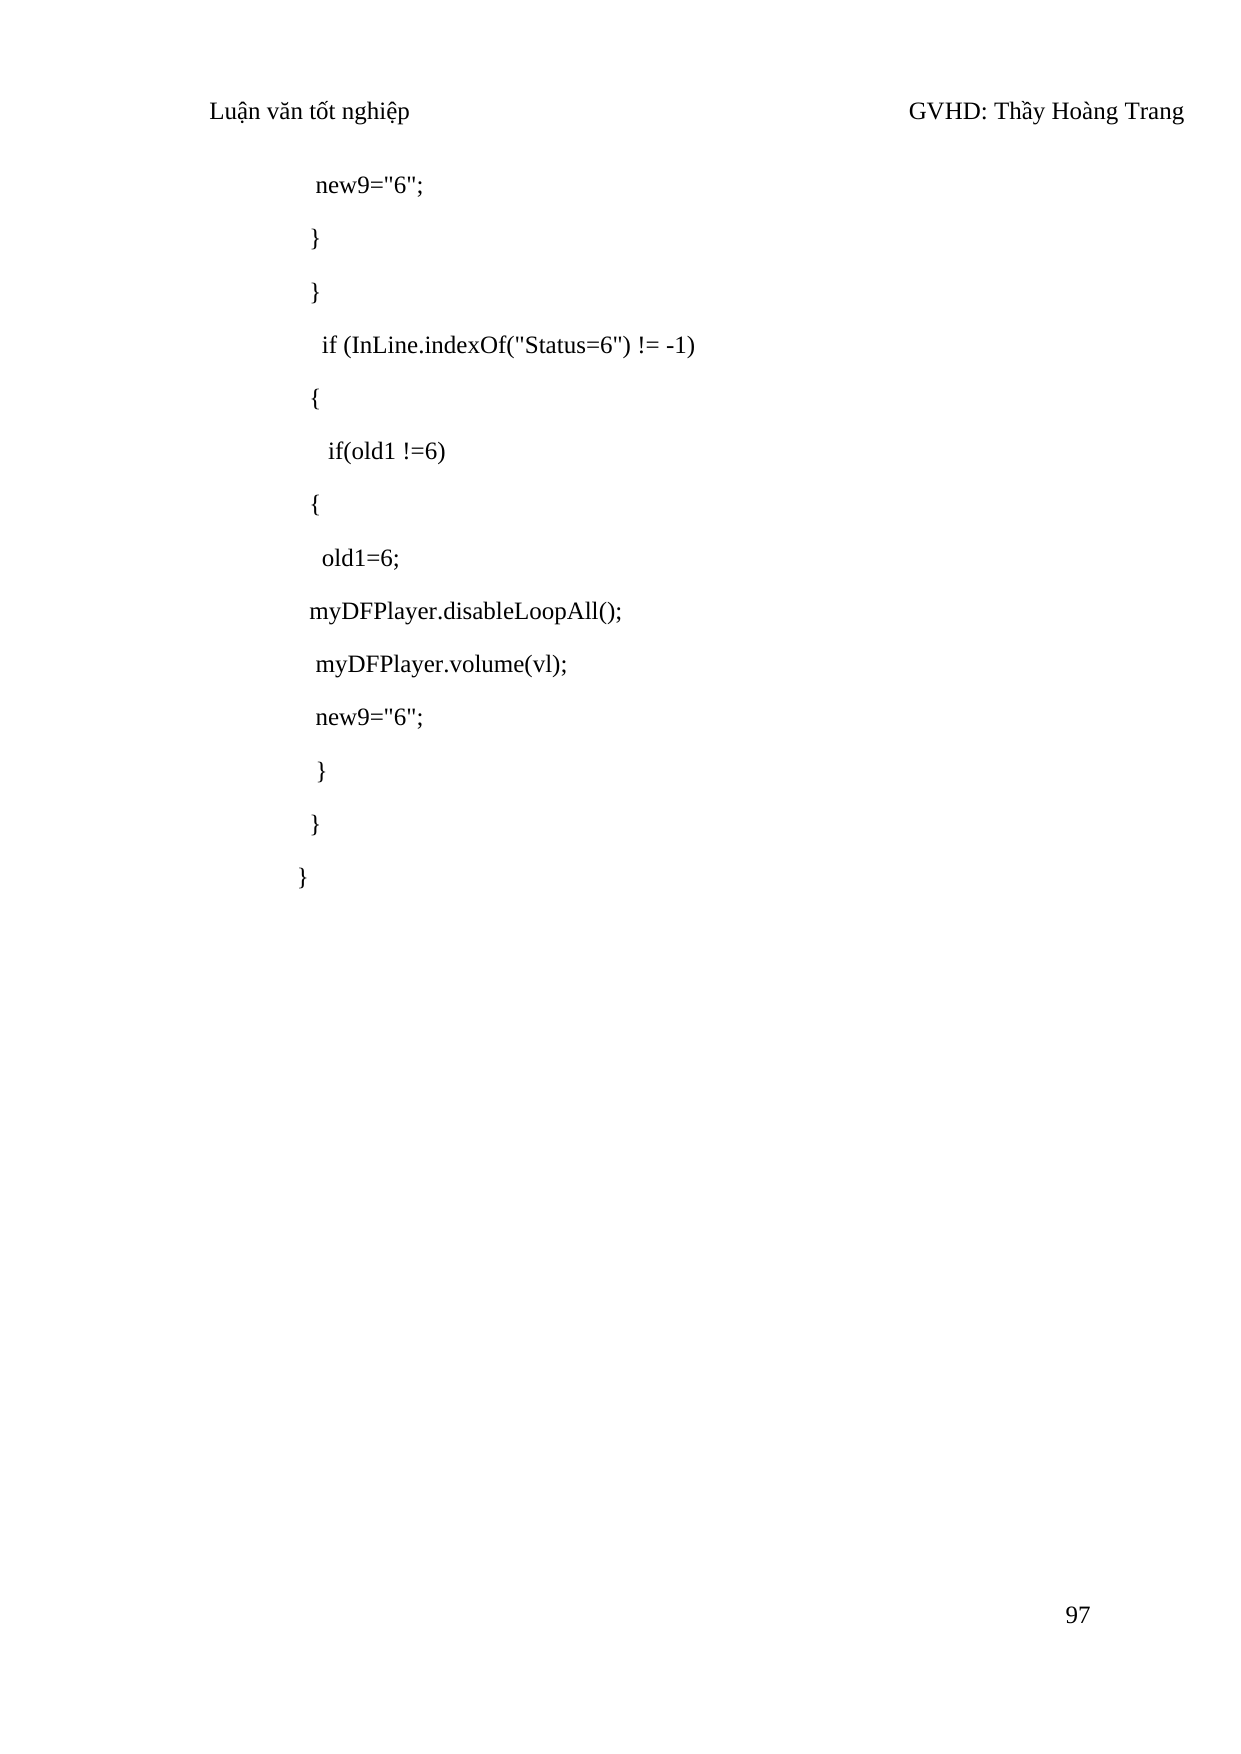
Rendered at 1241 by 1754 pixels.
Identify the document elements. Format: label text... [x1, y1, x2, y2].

text } [209, 277, 1090, 305]
text new9="6"; [209, 170, 1090, 199]
text { [209, 383, 1090, 412]
text } [209, 809, 1090, 838]
text { [209, 489, 1090, 518]
text } [209, 756, 1090, 784]
text } [209, 862, 1090, 891]
text } [209, 223, 1090, 252]
text if (InLine.indexOf("Status=6") != -1) [209, 330, 1090, 359]
text old1=6; [209, 543, 1090, 572]
text myDFPlayer.volume(vl); [209, 649, 1090, 678]
text myDFPlayer.disableLoopAll(); [209, 596, 1090, 625]
text new9="6"; [209, 702, 1090, 731]
text if(old1 !=6) [209, 436, 1090, 465]
